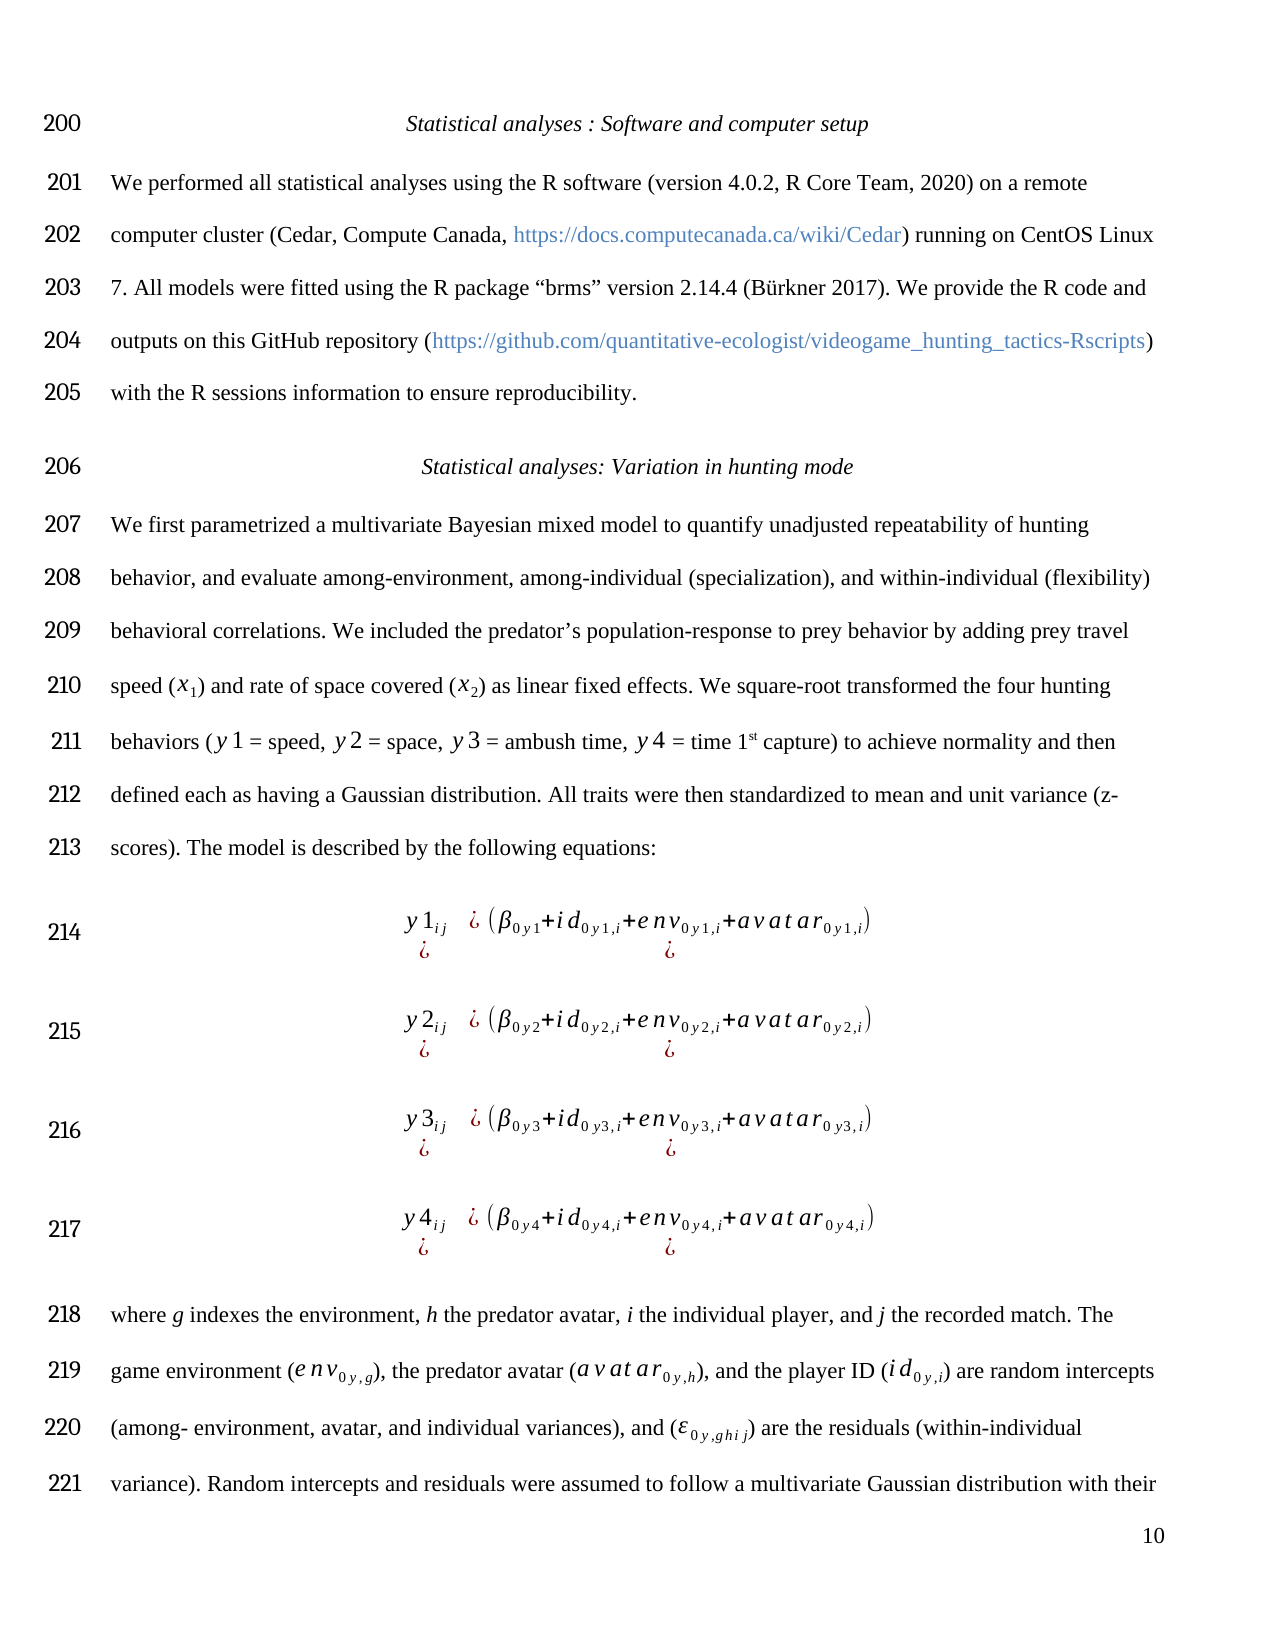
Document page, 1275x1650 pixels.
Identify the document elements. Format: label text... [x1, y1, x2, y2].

subtitle Statistical analyses: Variation in hunting mode [110, 453, 1164, 479]
text We performed all statistical analyses using the R software (version 4.0.2, R Core Team, 2020) on a remote computer cluster (Cedar, Compute Canada, https://docs.computecanada.ca/wiki/Cedar) running on CentOS Linux 7. All models were fitted using the R package “brms” version 2.14.4 (Bürkner 2017). We provide the R code and outputs on this GitHub repository (https://github.com/quantitative-ecologist/videogame_hunting_tactics-Rscripts) with the R sessions information to ensure reproducibility. [110, 169, 1164, 406]
subtitle Statistical analyses : Software and computer setup [110, 110, 1164, 137]
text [110, 1301, 1164, 1496]
text We first parametrized a multivariate Bayesian mixed model to quantify unadjusted repeatability of hunting behavior, and evaluate among-environment, among-individual (specialization), and within-individual (flexibility) behavioral correlations. We included the predator’s population-response to prey behavior by adding prey travel speed () and rate of space covered () as linear fixed effects. We square-root transformed the four hunting behaviors ( = speed, = space, = ambush time, = time 1st capture) to achieve normality and then defined each as having a Gaussian distribution. All traits were then standardized to mean and unit variance (z-scores). The model is described by the following equations: [110, 511, 1164, 860]
